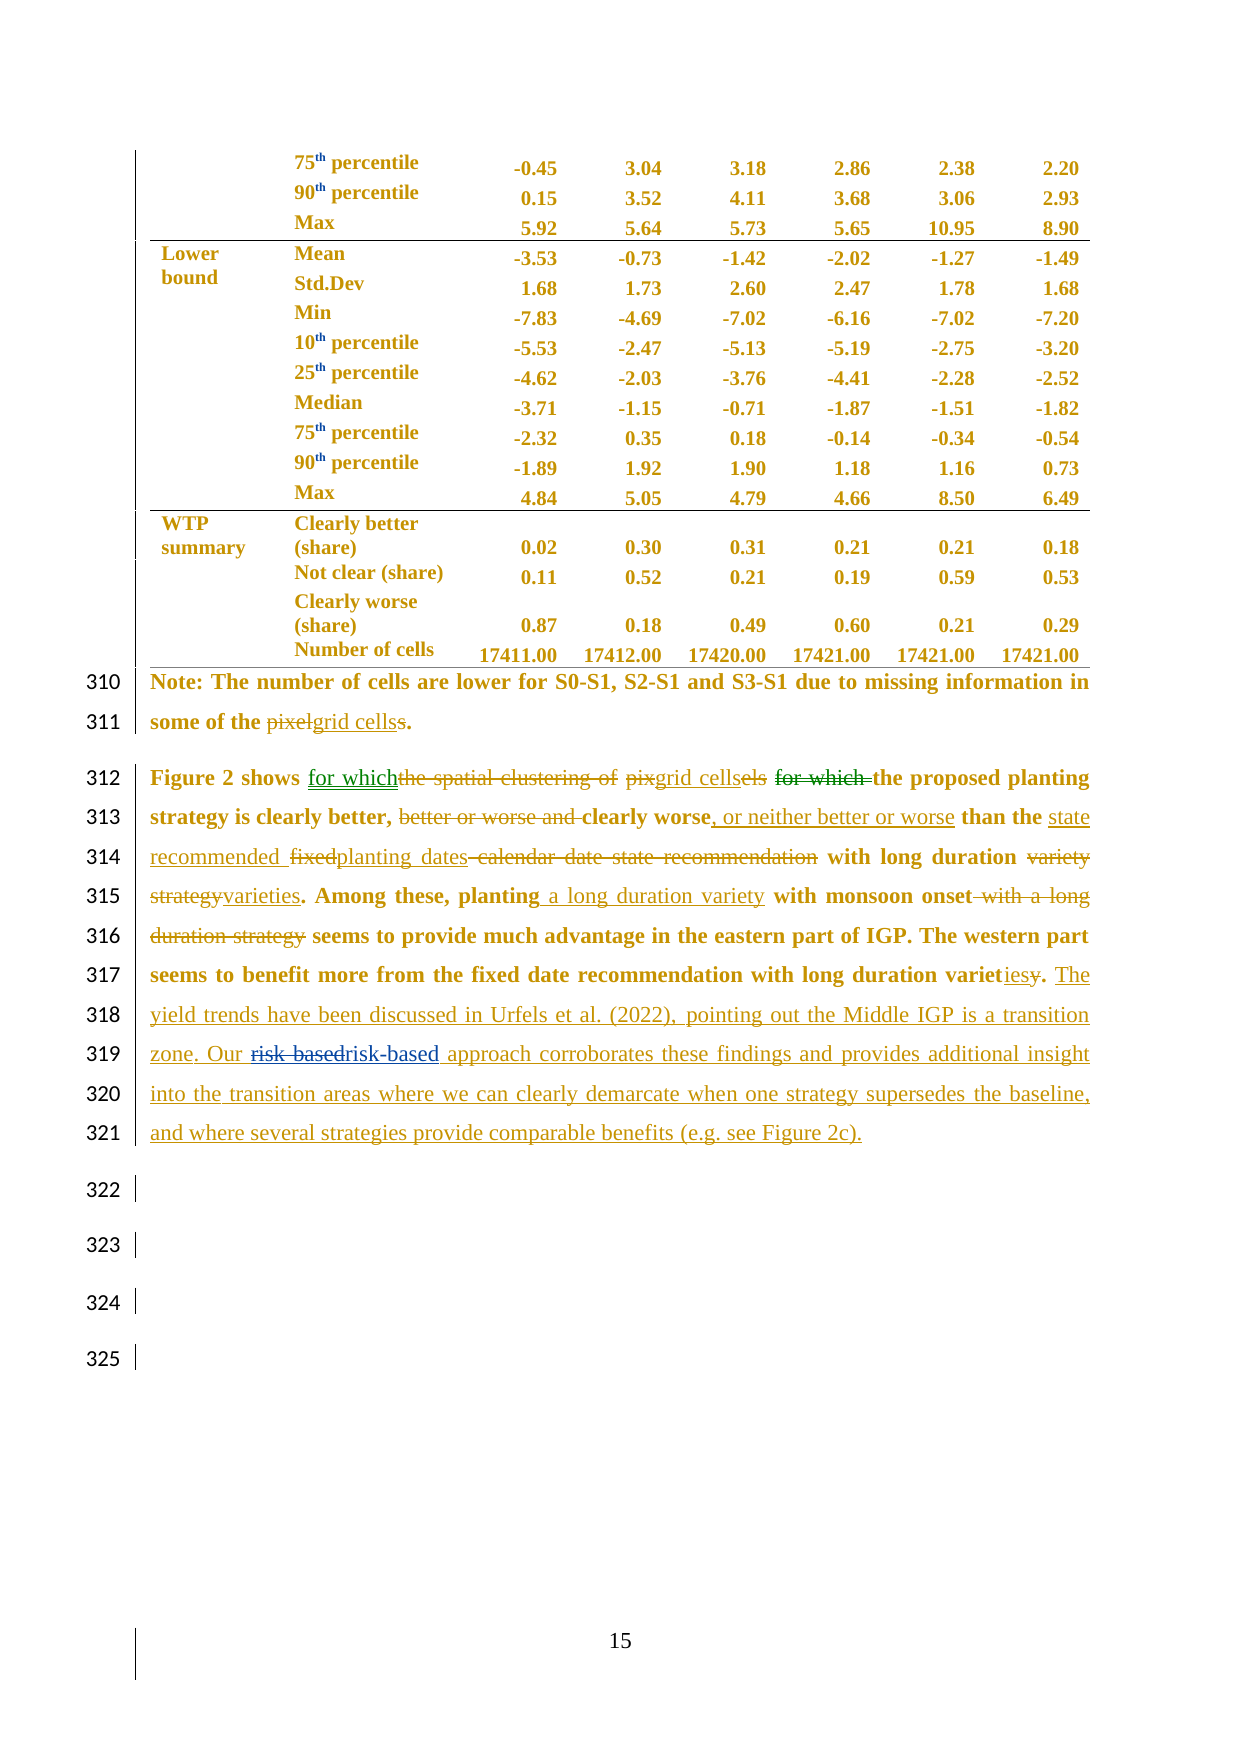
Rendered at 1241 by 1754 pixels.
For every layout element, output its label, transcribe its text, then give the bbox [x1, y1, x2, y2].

table_cell 1.16 [881, 450, 986, 480]
table_cell 2.93 [986, 180, 1090, 210]
table_cell 17420.00 [673, 637, 777, 667]
table_cell Not clear (share) [283, 559, 464, 589]
table_cell 2.60 [673, 270, 777, 300]
table_cell 0.35 [568, 420, 673, 450]
table_cell -3.20 [986, 330, 1090, 360]
table_cell 4.11 [673, 180, 777, 210]
table_cell 0.18 [986, 511, 1090, 559]
table_cell -0.45 [464, 150, 568, 180]
table_cell 0.53 [986, 559, 1090, 589]
table_cell -2.52 [986, 360, 1090, 390]
table_cell 17421.00 [881, 637, 986, 667]
table_cell -4.69 [568, 300, 673, 330]
table_cell -6.16 [777, 300, 881, 330]
table_cell 5.73 [673, 210, 777, 240]
table_cell Lower bound [150, 241, 283, 510]
table_cell 3.68 [777, 180, 881, 210]
table_cell 2.38 [881, 150, 986, 180]
table_cell 0.31 [673, 511, 777, 559]
table_cell Max [283, 210, 464, 240]
table_cell -5.19 [777, 330, 881, 360]
table_cell 1.18 [777, 450, 881, 480]
text Figure 2 shows the proposed planting strategy is clearly better, clearly worse than the with long duration . Among these, planting with monsoon onset seems to provide much advantage in the eastern part of IGP. The western part seems to benefit more from the fixed date recommendation with long duration variet. [150, 1104, 1090, 1146]
table_cell Max [283, 480, 464, 510]
table_cell 4.79 [673, 480, 777, 510]
table_cell 90th percentile [283, 180, 464, 210]
table_cell 0.21 [777, 511, 881, 559]
table_cell 90th percentile [283, 450, 464, 480]
table_cell 3.52 [568, 180, 673, 210]
table_cell 3.04 [568, 150, 673, 180]
table_cell 1.73 [568, 270, 673, 300]
table_cell 1.68 [986, 270, 1090, 300]
table_cell -1.82 [986, 390, 1090, 420]
table_cell -7.83 [464, 300, 568, 330]
table_cell 4.66 [777, 480, 881, 510]
table_cell 17421.00 [777, 637, 881, 667]
table_cell -7.20 [986, 300, 1090, 330]
table_cell -4.41 [777, 360, 881, 390]
table_cell 6.49 [986, 480, 1090, 510]
table_cell -0.73 [568, 241, 673, 270]
table_cell 25th percentile [283, 360, 464, 390]
table_cell -7.02 [673, 300, 777, 330]
table_cell 8.90 [986, 210, 1090, 240]
table_cell 5.92 [464, 210, 568, 240]
table_cell 1.68 [464, 270, 568, 300]
table_cell 5.05 [568, 480, 673, 510]
table_cell 0.15 [464, 180, 568, 210]
table_cell 0.18 [568, 589, 673, 637]
text Note: The number of cells are lower for S0-S1, S2-S1 and S3-S1 due to missing information in some of the . [150, 668, 1090, 734]
table_cell 5.65 [777, 210, 881, 240]
table_cell 0.52 [568, 559, 673, 589]
table_cell -0.14 [777, 420, 881, 450]
table_cell -3.76 [673, 360, 777, 390]
table_cell 3.06 [881, 180, 986, 210]
table_cell 1.78 [881, 270, 986, 300]
table_cell 0.21 [881, 511, 986, 559]
table_cell 75th percentile [283, 150, 464, 180]
table_cell -0.54 [986, 420, 1090, 450]
table_cell 0.29 [986, 589, 1090, 637]
table_cell 1.90 [673, 450, 777, 480]
table_cell 0.59 [881, 559, 986, 589]
table_cell Min [283, 300, 464, 330]
table_cell -1.42 [673, 241, 777, 270]
table_cell -3.71 [464, 390, 568, 420]
table_cell 0.18 [673, 420, 777, 450]
table_cell -1.87 [777, 390, 881, 420]
table_cell -5.53 [464, 330, 568, 360]
table_cell -2.03 [568, 360, 673, 390]
table_cell 10th percentile [283, 330, 464, 360]
table_cell 2.86 [777, 150, 881, 180]
table_cell 10.95 [881, 210, 986, 240]
table_cell -2.28 [881, 360, 986, 390]
table_cell 0.02 [464, 511, 568, 559]
text Figure 2 shows the proposed planting strategy is clearly better, clearly worse than the with long duration . Among these, planting with monsoon onset seems to provide much advantage in the eastern part of IGP. The western part seems to benefit more from the fixed date recommendation with long duration variet. [150, 764, 1090, 1063]
table_cell -1.89 [464, 450, 568, 480]
table_cell 2.20 [986, 150, 1090, 180]
table_cell Clearly worse (share) [283, 589, 464, 637]
table_cell 8.50 [881, 480, 986, 510]
table_cell -5.13 [673, 330, 777, 360]
table_cell 0.87 [464, 589, 568, 637]
table_cell -3.53 [464, 241, 568, 270]
table_cell 75th percentile [283, 420, 464, 450]
table_cell -2.32 [464, 420, 568, 450]
table_cell Clearly better (share) [283, 511, 464, 559]
table_cell 1.92 [568, 450, 673, 480]
table_cell -2.02 [777, 241, 881, 270]
table_cell -7.02 [881, 300, 986, 330]
table_cell 0.11 [464, 559, 568, 589]
table_cell 0.60 [777, 589, 881, 637]
table_cell 0.21 [673, 559, 777, 589]
table_cell -1.15 [568, 390, 673, 420]
table_cell 0.73 [986, 450, 1090, 480]
table_cell -0.34 [881, 420, 986, 450]
table_cell Mean [283, 241, 464, 270]
table_cell WTP summary [150, 511, 283, 667]
table_cell -1.51 [881, 390, 986, 420]
table_cell 17421.00 [986, 637, 1090, 667]
table_cell -0.71 [673, 390, 777, 420]
table_cell 0.19 [777, 559, 881, 589]
table_cell -1.27 [881, 241, 986, 270]
table_cell 2.47 [777, 270, 881, 300]
table_cell -2.47 [568, 330, 673, 360]
table_cell 0.21 [881, 589, 986, 637]
table_cell 17412.00 [568, 637, 673, 667]
table_cell 3.18 [673, 150, 777, 180]
table_cell -1.49 [986, 241, 1090, 270]
table_cell Number of cells [283, 637, 464, 667]
table_cell 4.84 [464, 480, 568, 510]
table_cell 0.49 [673, 589, 777, 637]
text Figure 2 shows the proposed planting strategy is clearly better, clearly worse than the with long duration . Among these, planting with monsoon onset seems to provide much advantage in the eastern part of IGP. The western part seems to benefit more from the fixed date recommendation with long duration variet. [150, 1064, 1090, 1103]
table_cell Median [283, 390, 464, 420]
table_cell 0.30 [568, 511, 673, 559]
table_cell 17411.00 [464, 637, 568, 667]
table_cell -4.62 [464, 360, 568, 390]
table_cell Std.Dev [283, 270, 464, 300]
table_cell -2.75 [881, 330, 986, 360]
table_cell 5.64 [568, 210, 673, 240]
